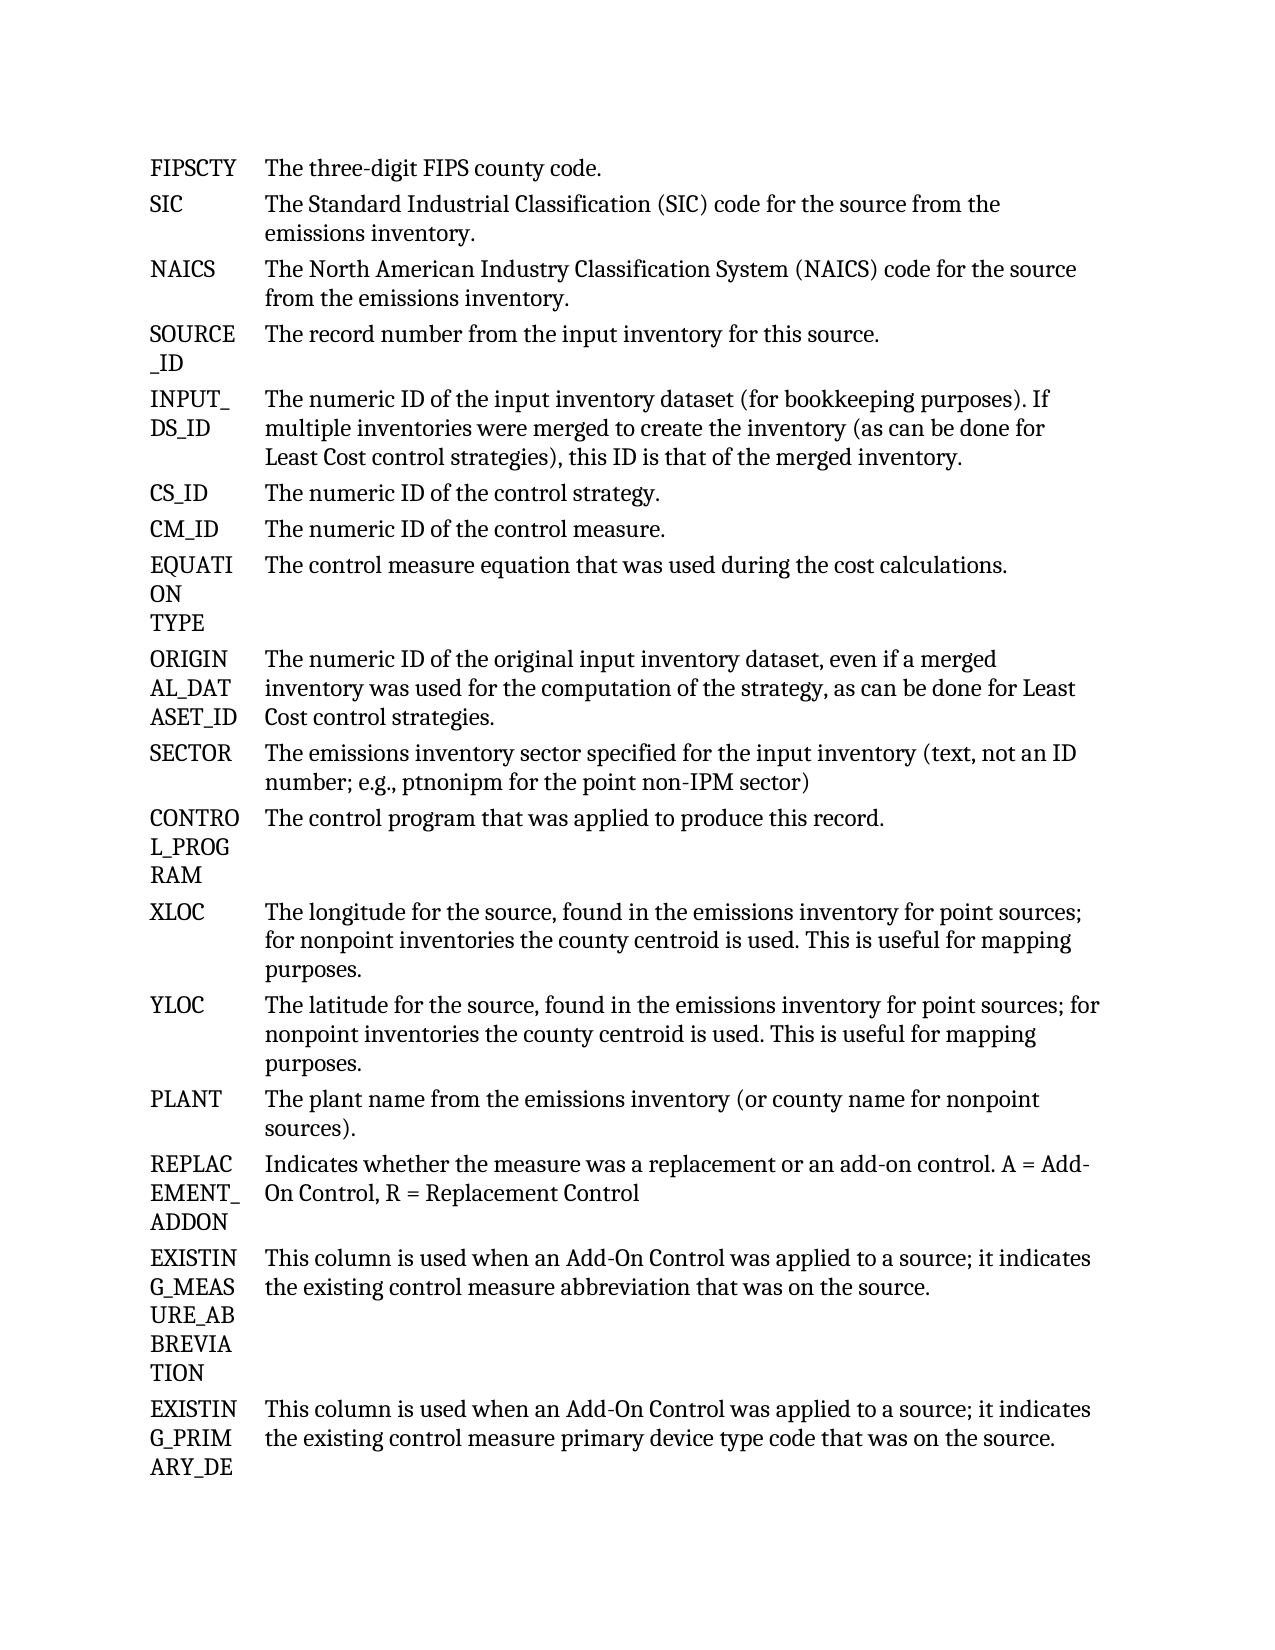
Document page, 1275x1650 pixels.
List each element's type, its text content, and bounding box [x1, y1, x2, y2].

table_cell The numeric ID of the input inventory dataset (for bookkeeping purposes). If multiple inventories were merged to create the inventory (as can be done for Least Cost control strategies), this ID is that of the merged inventory. [253, 381, 1114, 475]
table_cell ORIGINAL_DATASET_ID [139, 641, 253, 735]
table_cell NAICS [139, 251, 253, 316]
table_cell CS_ID [139, 475, 253, 511]
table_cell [253, 1391, 1114, 1481]
table_cell SOURCE_ID [139, 316, 253, 381]
table_cell EXISTING_MEASURE_ABBREVIATION [139, 1240, 253, 1391]
table_cell FIPSCTY [139, 150, 253, 186]
table_cell The emissions inventory sector specified for the input inventory (text, not an ID number; e.g., ptnonipm for the point non-IPM sector) [253, 735, 1114, 800]
table_cell This column is used when an Add-On Control was applied to a source; it indicates the existing control measure abbreviation that was on the source. [253, 1240, 1114, 1391]
table_cell The record number from the input inventory for this source. [253, 316, 1114, 381]
table_cell SECTOR [139, 735, 253, 800]
table_cell INPUT_DS_ID [139, 381, 253, 475]
table_cell The Standard Industrial Classification (SIC) code for the source from the emissions inventory. [253, 186, 1114, 251]
table_cell EQUATION TYPE [139, 548, 253, 641]
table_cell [139, 1391, 253, 1481]
table_cell PLANT [139, 1081, 253, 1146]
table_cell REPLACEMENT_ADDON [139, 1146, 253, 1240]
table_cell The plant name from the emissions inventory (or county name for nonpoint sources). [253, 1081, 1114, 1146]
table_cell YLOC [139, 988, 253, 1081]
table_cell CM_ID [139, 511, 253, 547]
table_cell Indicates whether the measure was a replacement or an add-on control. A = Add-On Control, R = Replacement Control [253, 1146, 1114, 1240]
table_cell The numeric ID of the control measure. [253, 511, 1114, 547]
table_cell The North American Industry Classification System (NAICS) code for the source from the emissions inventory. [253, 251, 1114, 316]
table_cell SIC [139, 186, 253, 251]
table_cell The numeric ID of the original input inventory dataset, even if a merged inventory was used for the computation of the strategy, as can be done for Least Cost control strategies. [253, 641, 1114, 735]
table_cell The control program that was applied to produce this record. [253, 800, 1114, 894]
table_cell CONTROL_PROGRAM [139, 800, 253, 894]
table_cell The latitude for the source, found in the emissions inventory for point sources; for nonpoint inventories the county centroid is used. This is useful for mapping purposes. [253, 988, 1114, 1081]
table_cell The three-digit FIPS county code. [253, 150, 1114, 186]
table_cell The numeric ID of the control strategy. [253, 475, 1114, 511]
table_cell XLOC [139, 894, 253, 987]
table_cell The control measure equation that was used during the cost calculations. [253, 548, 1114, 641]
table_cell The longitude for the source, found in the emissions inventory for point sources; for nonpoint inventories the county centroid is used. This is useful for mapping purposes. [253, 894, 1114, 987]
